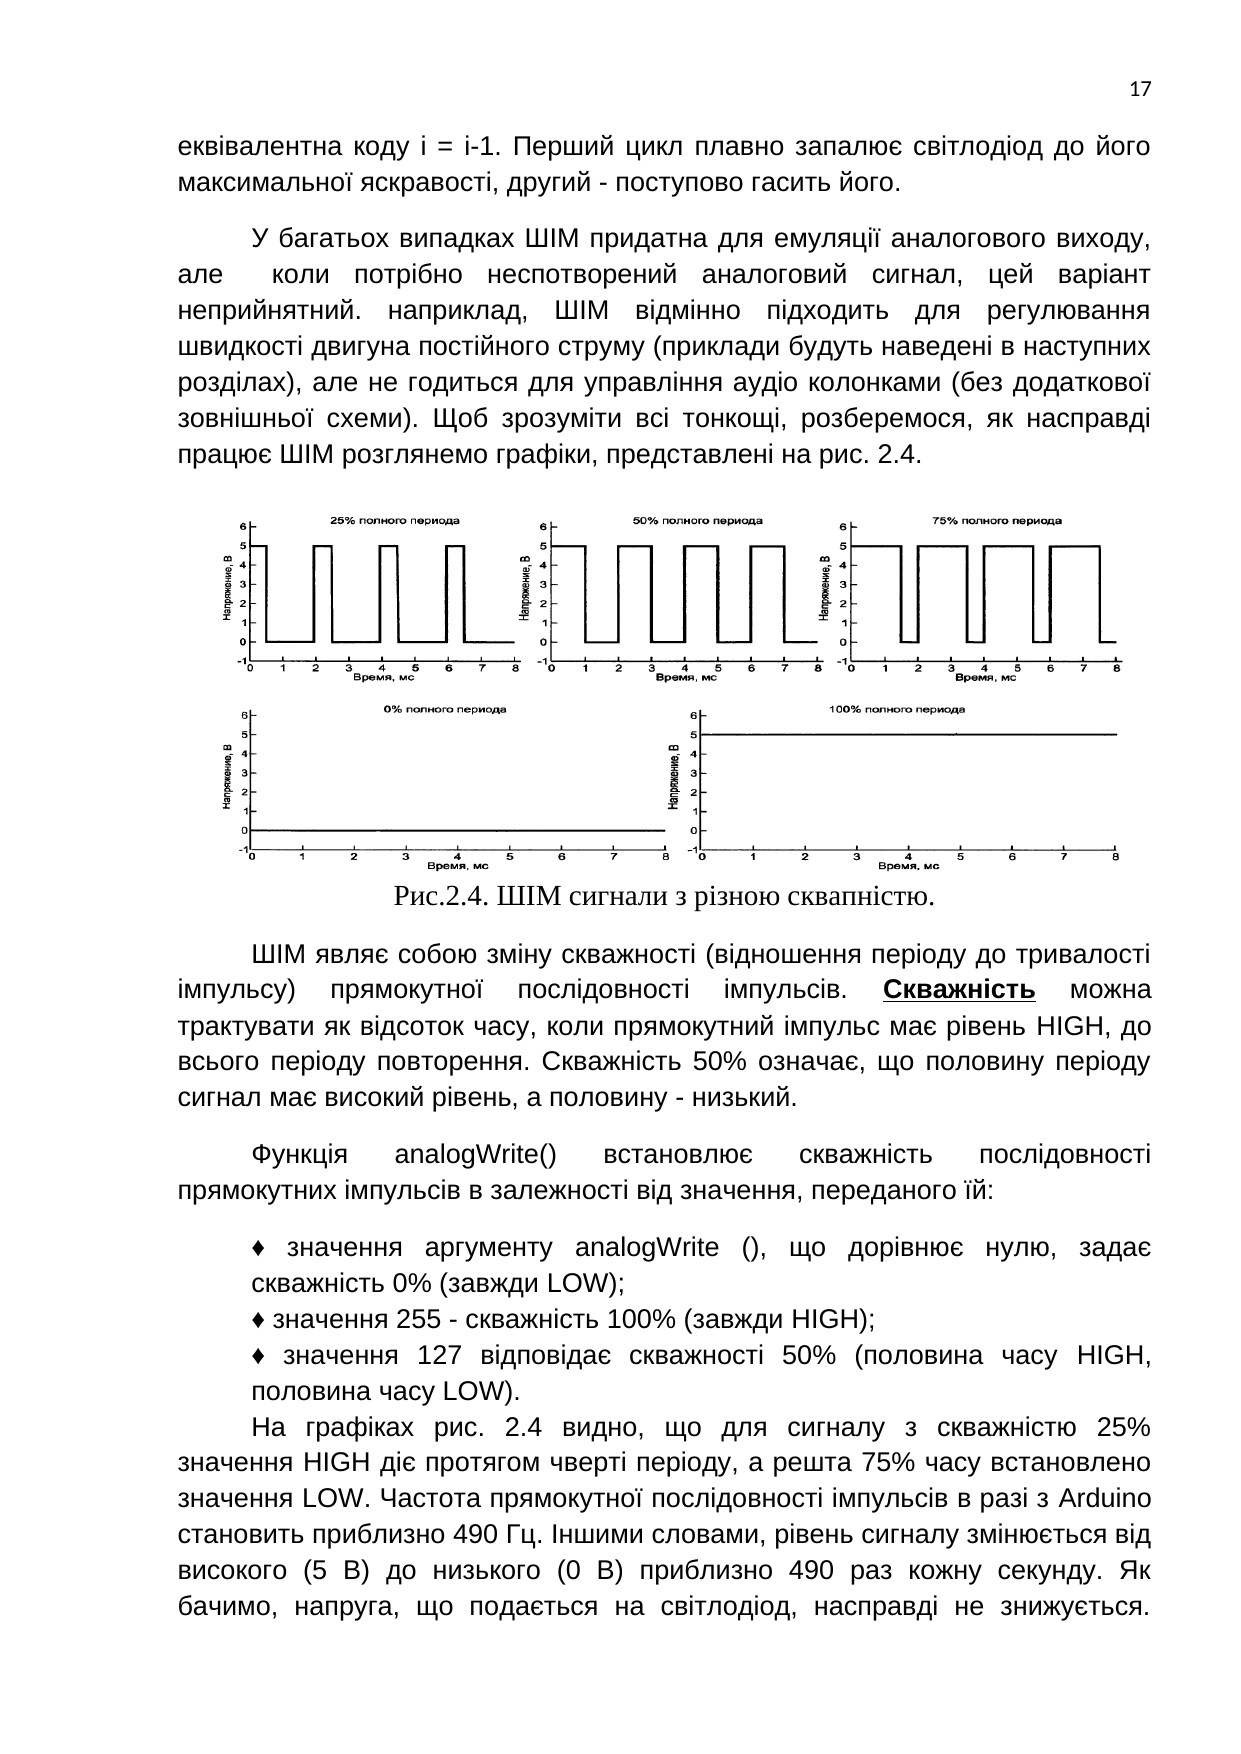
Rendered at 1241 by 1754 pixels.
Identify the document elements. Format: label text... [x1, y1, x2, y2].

text ♦ значення 127 відповідає скважності 50% (половина часу HIGH, половина часу LOW). [251, 1339, 1152, 1406]
picture [177, 495, 1151, 874]
text ♦ значення аргументу analogWrite (), що дорівнює нулю, задає скважність 0% (завжди LOW); [251, 1231, 1152, 1298]
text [177, 130, 1152, 197]
text ШІМ являє собою зміну скважності (відношення періоду до тривалості імпульсу) прямокутної послідовності імпульсів. Скважність можна трактувати як відсоток часу, коли прямокутний імпульс має рівень HIGH, до всього періоду повторення. Скважність 50% означає, що половину періоду сигнал має високий рівень, а половину - низький. [177, 938, 1152, 1113]
text ♦ значення 255 - скважність 100% (завжди HIGH); [251, 1303, 1152, 1334]
text У багатьох випадках ШІМ придатна для емуляції аналогового виходу, але коли потрібно неспотворений аналоговий сигнал, цей варіант неприйнятний. наприклад, ШІМ відмінно підходить для регулювання швидкості двигуна постійного струму (приклади будуть наведені в наступних розділах), але не годиться для управління аудіо колонками (без додаткової зовнішньої схеми). Щоб зрозуміти всі тонкощі, розберемося, як насправді працює ШІМ розглянемо графіки, представлені на рис. 2.4. [177, 222, 1152, 469]
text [177, 1411, 1152, 1621]
text Функція analogWrite() встановлює скважність послідовності прямокутних імпульсів в залежності від значення, переданого їй: [177, 1138, 1152, 1205]
